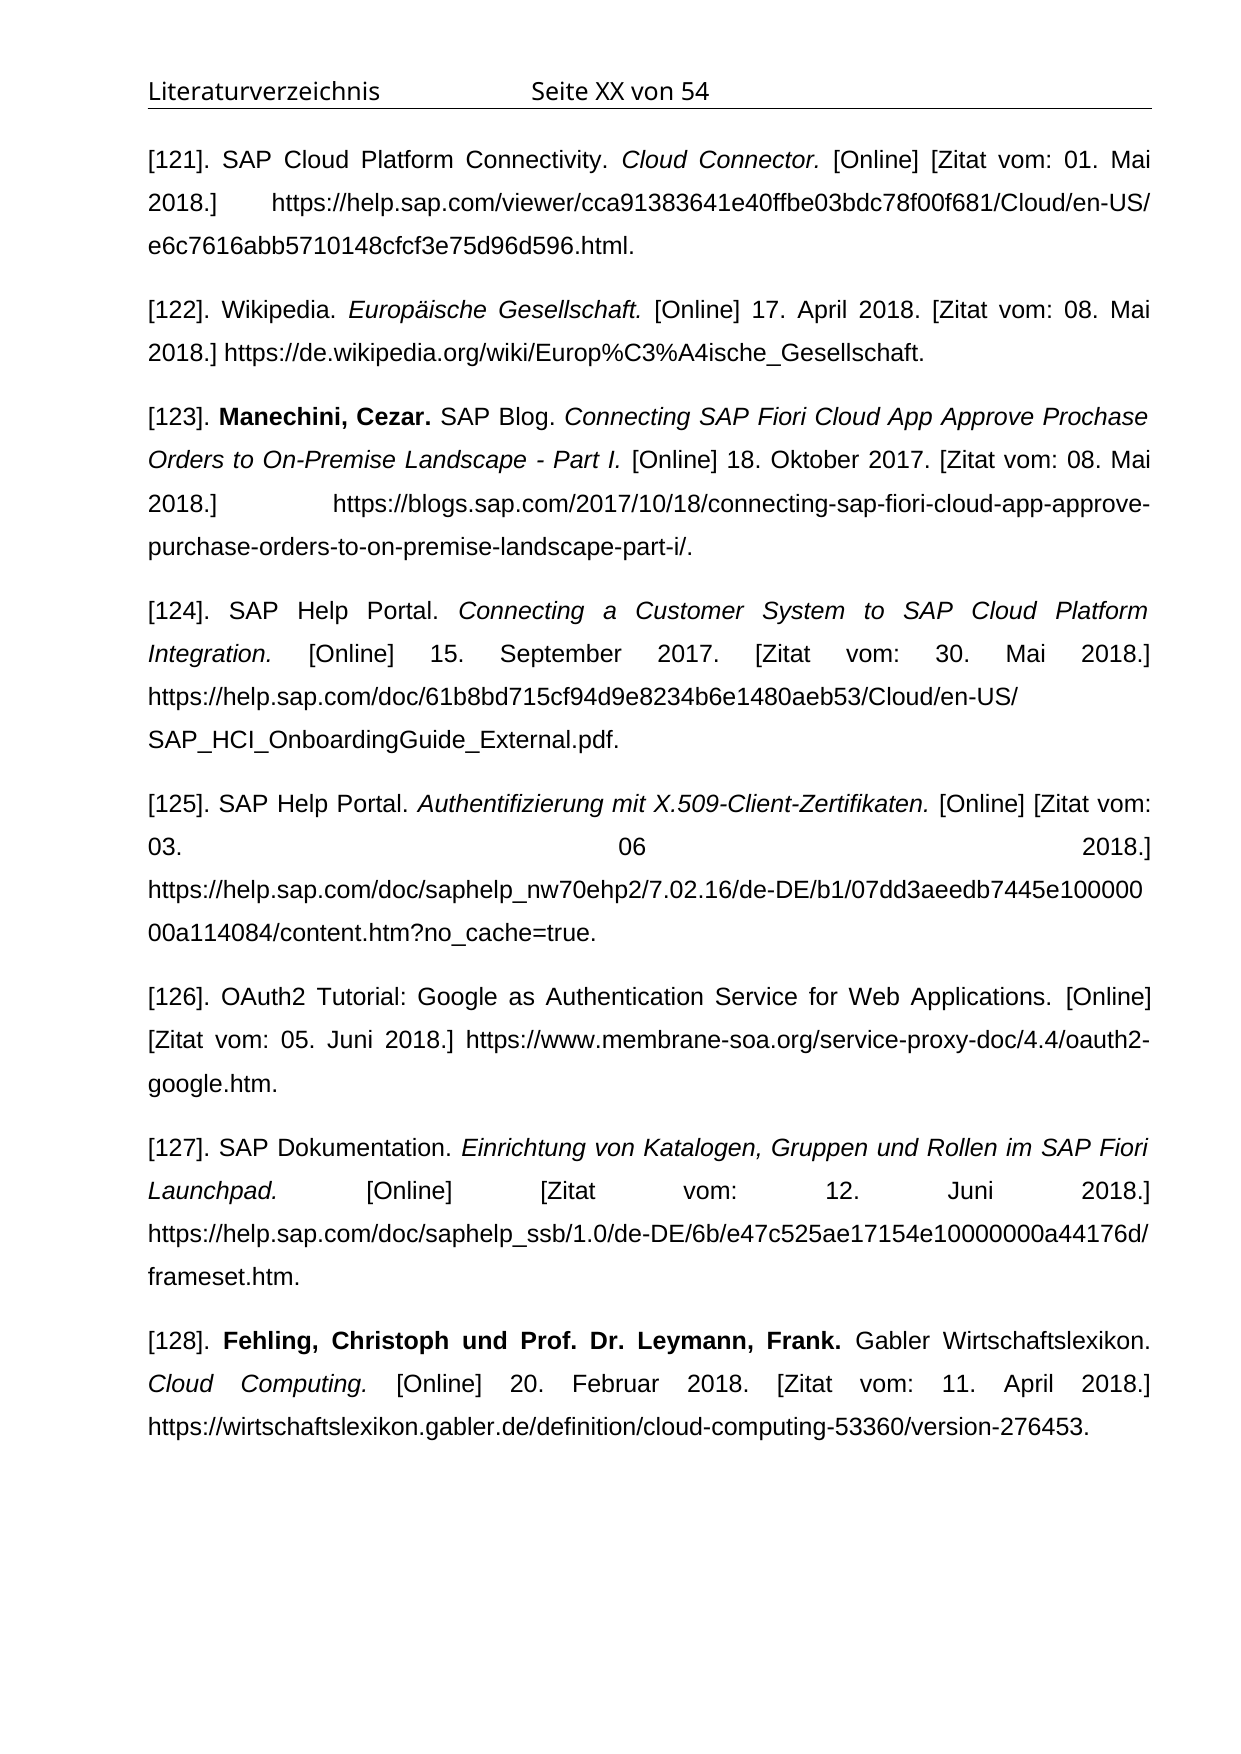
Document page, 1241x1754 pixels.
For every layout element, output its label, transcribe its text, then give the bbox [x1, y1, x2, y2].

text [121]. SAP Cloud Platform Connectivity. Cloud Connector. [Online] [Zitat vom: 01. Mai 2018.] https://help.sap.com/viewer/cca91383641e40ffbe03bdc78f00f681/Cloud/en-US/e6c7616abb5710148cfcf3e75d96d596.html. [148, 145, 1152, 260]
text [127]. SAP Dokumentation. Einrichtung von Katalogen, Gruppen und Rollen im SAP Fiori Launchpad. [Online] [Zitat vom: 12. Juni 2018.] https://help.sap.com/doc/saphelp_ssb/1.0/de-DE/6b/e47c525ae17154e10000000a44176d/frameset.htm. [148, 1133, 1152, 1291]
text [125]. SAP Help Portal. Authentifizierung mit X.509-Client-Zertifikaten. [Online] [Zitat vom: 03. 06 2018.] https://help.sap.com/doc/saphelp_nw70ehp2/7.02.16/de-DE/b1/07dd3aeedb7445e10000000a114084/content.htm?no_cache=true. [148, 789, 1152, 947]
text [122]. Wikipedia. Europäische Gesellschaft. [Online] 17. April 2018. [Zitat vom: 08. Mai 2018.] https://de.wikipedia.org/wiki/Europ%C3%A4ische_Gesellschaft. [148, 295, 1152, 367]
text [126]. OAuth2 Tutorial: Google as Authentication Service for Web Applications. [Online] [Zitat vom: 05. Juni 2018.] https://www.membrane-soa.org/service-proxy-doc/4.4/oauth2-google.htm. [148, 982, 1152, 1097]
text [128]. Fehling, Christoph und Prof. Dr. Leymann, Frank. Gabler Wirtschaftslexikon. Cloud Computing. [Online] 20. Februar 2018. [Zitat vom: 11. April 2018.] https://wirtschaftslexikon.gabler.de/definition/cloud-computing-53360/version-276453. [148, 1326, 1152, 1441]
text [123]. Manechini, Cezar. SAP Blog. Connecting SAP Fiori Cloud App Approve Prochase Orders to On-Premise Landscape - Part I. [Online] 18. Oktober 2017. [Zitat vom: 08. Mai 2018.] https://blogs.sap.com/2017/10/18/connecting-sap-fiori-cloud-app-approve-purchase-orders-to-on-premise-landscape-part-i/. [148, 402, 1152, 561]
text [124]. SAP Help Portal. Connecting a Customer System to SAP Cloud Platform Integration. [Online] 15. September 2017. [Zitat vom: 30. Mai 2018.] https://help.sap.com/doc/61b8bd715cf94d9e8234b6e1480aeb53/Cloud/en-US/SAP_HCI_OnboardingGuide_External.pdf. [148, 596, 1152, 754]
